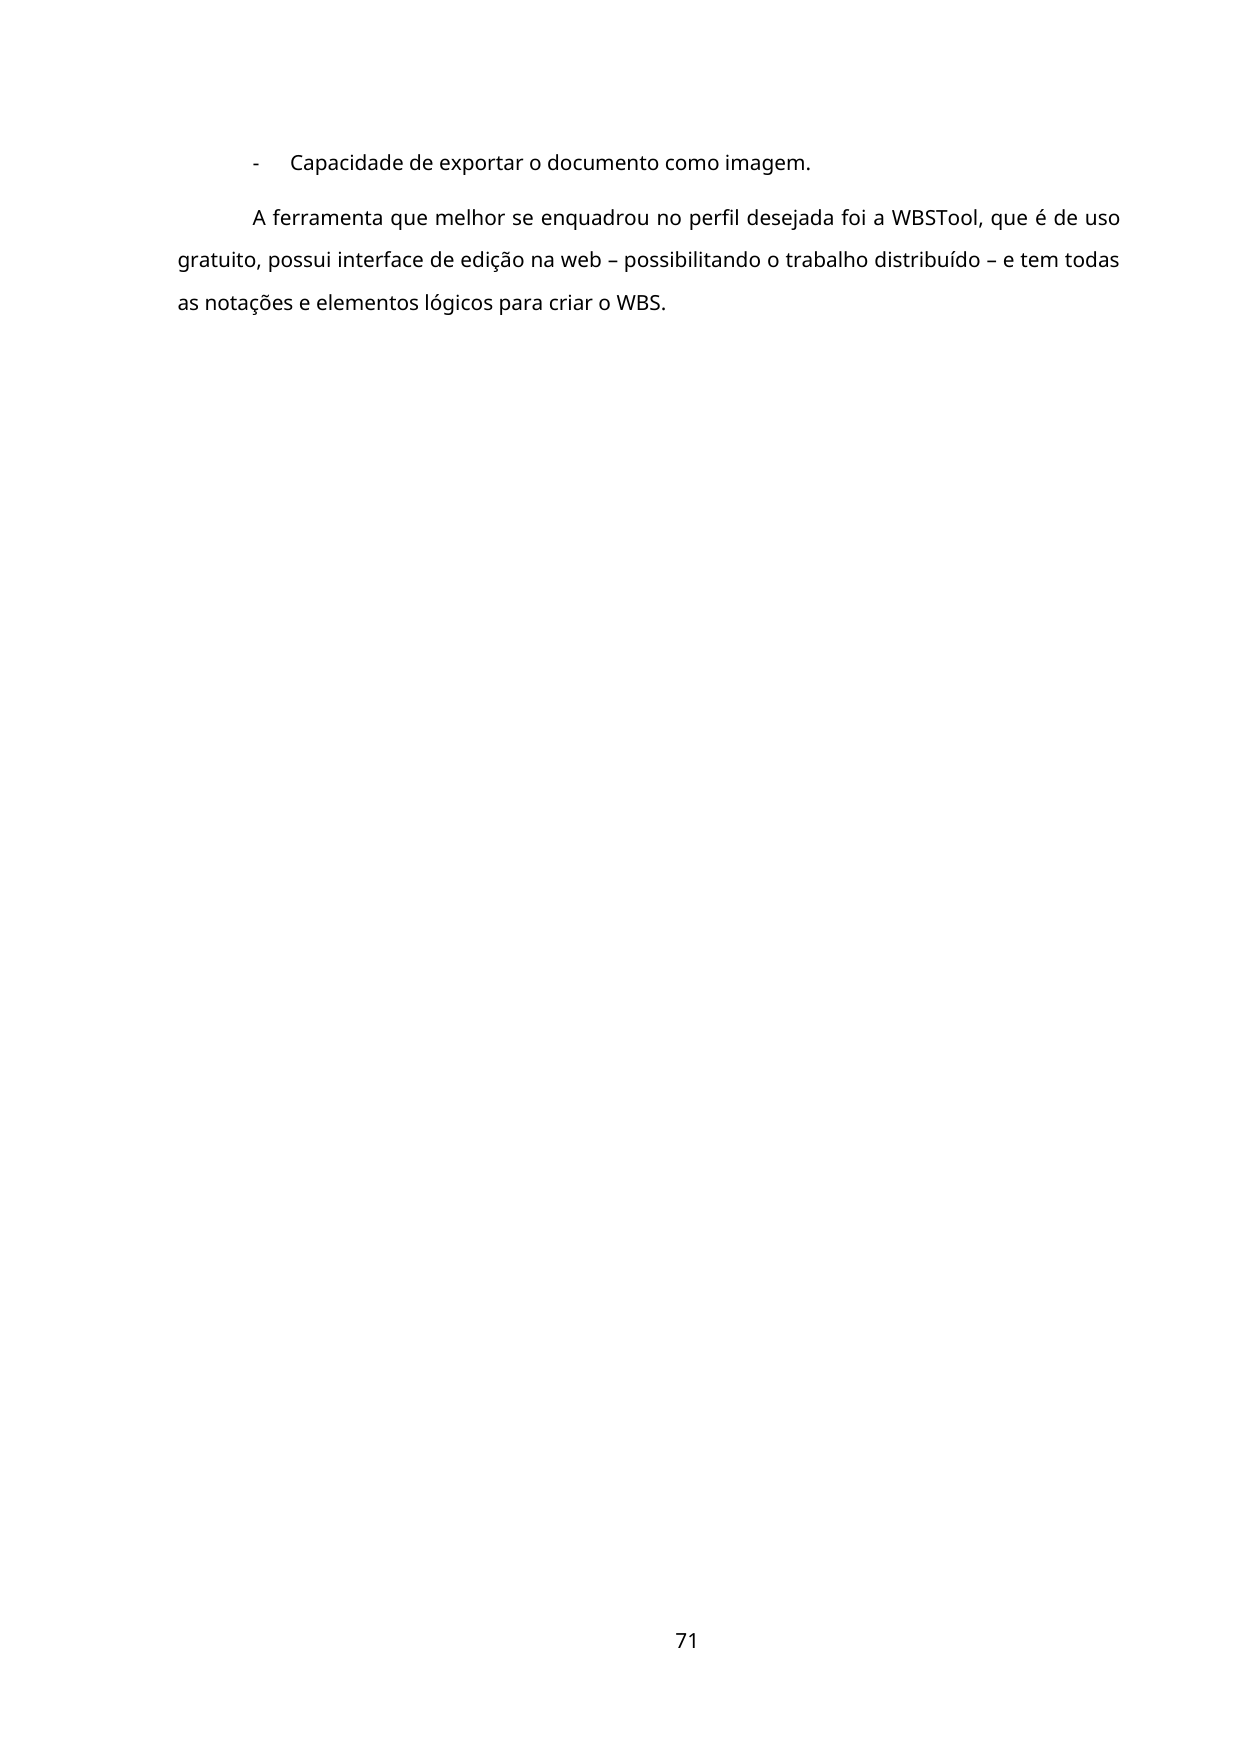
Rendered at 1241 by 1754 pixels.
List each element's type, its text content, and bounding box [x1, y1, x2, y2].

list Capacidade de exportar o documento como imagem. [252, 148, 1122, 176]
text A ferramenta que melhor se enquadrou no perfil desejada foi a WBSTool, que é de uso gratuito, possui interface de edição na web – possibilitando o trabalho distribuído – e tem todas as notações e elementos lógicos para criar o WBS. [177, 203, 1122, 316]
